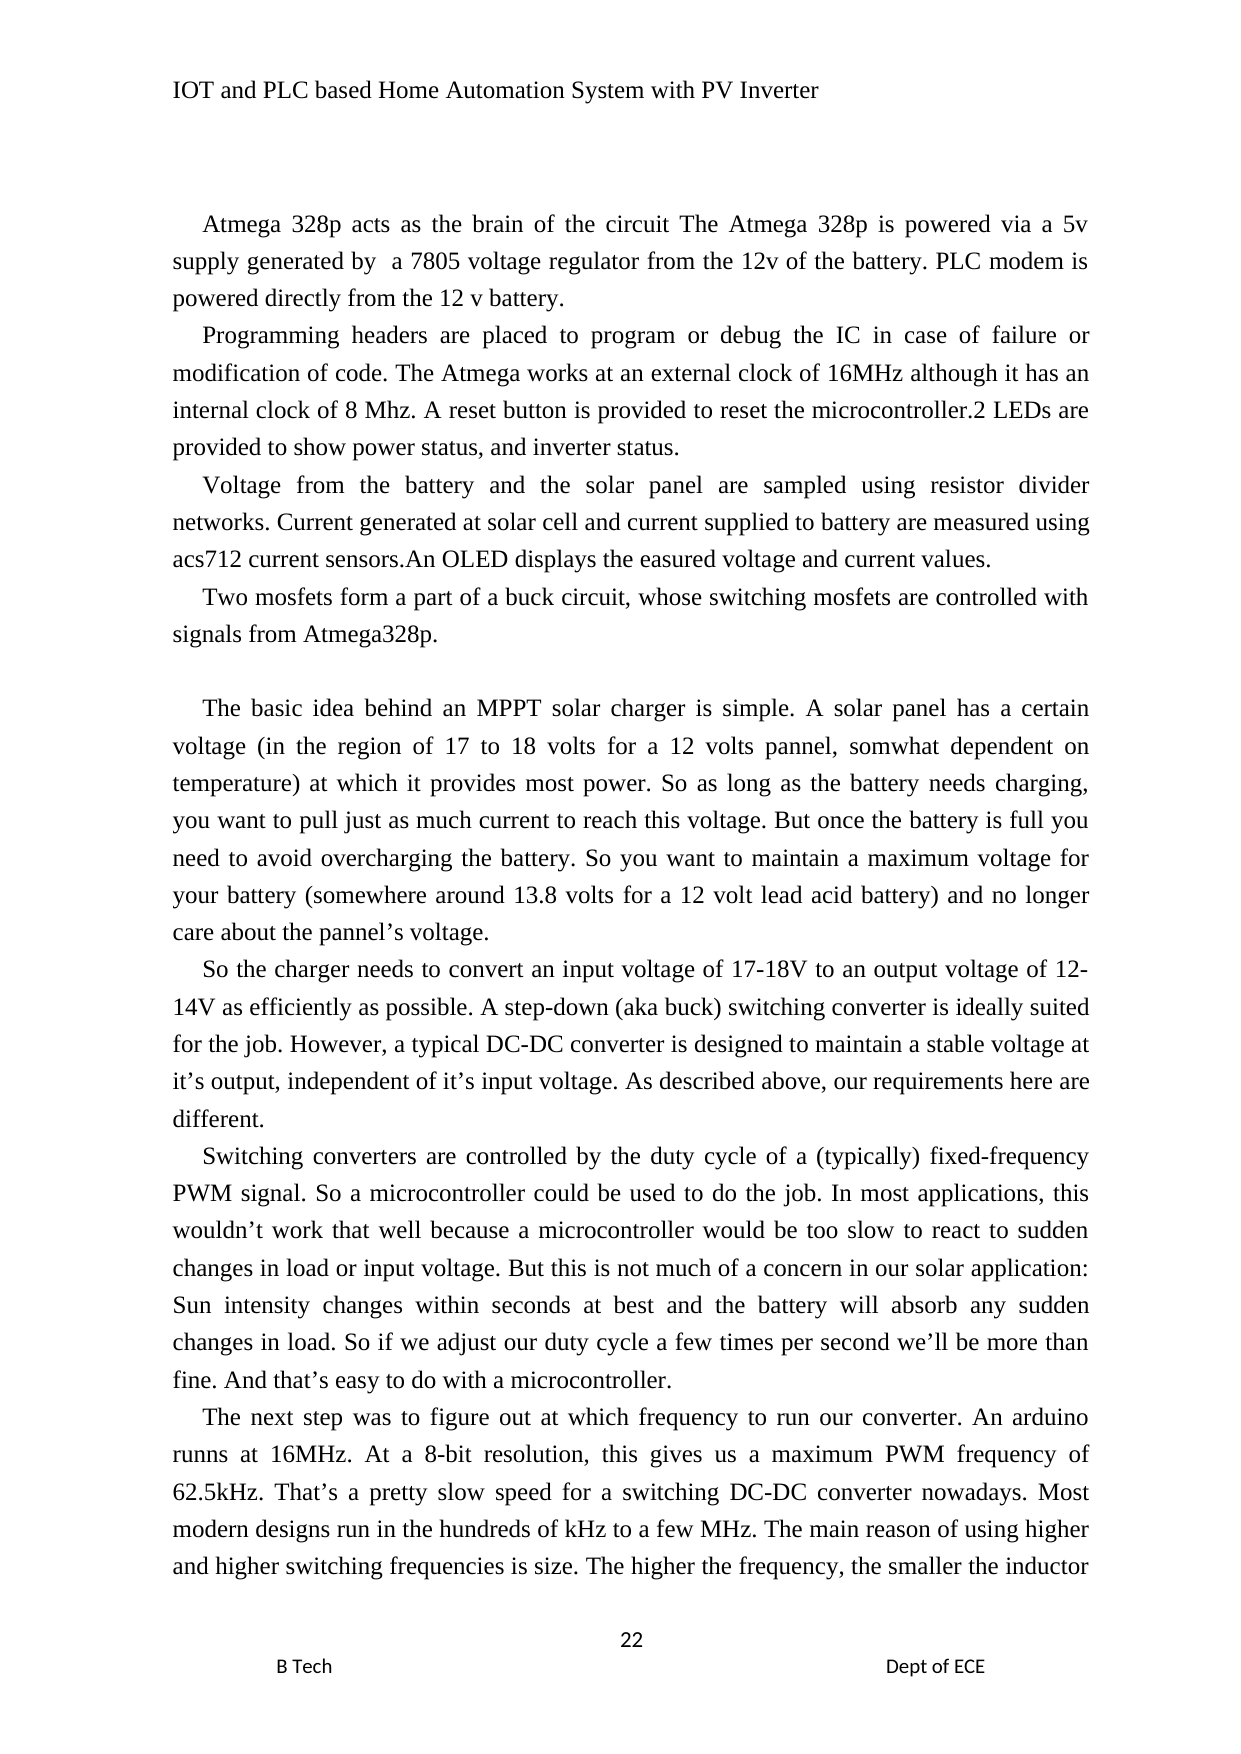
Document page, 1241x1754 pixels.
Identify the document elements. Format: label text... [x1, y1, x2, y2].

text Switching converters are controlled by the duty cycle of a (typically) fixed-frequency PWM signal. So a microcontroller could be used to do the job. In most applications, this wouldn’t work that well because a microcontroller would be too slow to react to sudden changes in load or input voltage. But this is not much of a concern in our solar application: Sun intensity changes within seconds at best and the battery will absorb any sudden changes in load. So if we adjust our duty cycle a few times per second we’ll be more than fine. And that’s easy to do with a microcontroller. [172, 1141, 1090, 1393]
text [172, 1462, 1090, 1580]
text Two mosfets form a part of a buck circuit, whose switching mosfets are controlled with signals from Atmega328p. [172, 582, 1090, 648]
text The basic idea behind an MPPT solar charger is simple. A solar panel has a certain voltage (in the region of 17 to 18 volts for a 12 volts pannel, somwhat dependent on temperature) at which it provides most power. So as long as the battery needs charging, you want to pull just as much current to reach this voltage. But once the battery is full you need to avoid overcharging the battery. So you want to maintain a maximum voltage for your battery (somewhere around 13.8 volts for a 12 volt lead acid battery) and no longer care about the pannel’s voltage. [172, 693, 1090, 946]
text Voltage from the battery and the solar panel are sampled using resistor divider networks. Current generated at solar cell and current supplied to battery are measured using acs712 current sensors.An OLED displays the easured voltage and current values. [172, 470, 1090, 573]
text So the charger needs to convert an input voltage of 17-18V to an output voltage of 12-14V as efficiently as possible. A step-down (aka buck) switching converter is ideally suited for the job. However, a typical DC-DC converter is designed to maintain a stable voltage at it’s output, independent of it’s input voltage. As described above, our requirements here are different. [172, 954, 1090, 1132]
text Atmega 328p acts as the brain of the circuit The Atmega 328p is powered via a 5v supply generated by a 7805 voltage regulator from the 12v of the battery. PLC modem is powered directly from the 12 v battery. [172, 209, 1090, 312]
text Programming headers are placed to program or debug the IC in case of failure or modification of code. The Atmega works at an external clock of 16MHz although it has an internal clock of 8 Mhz. A reset button is provided to reset the microcontroller.2 LEDs are provided to show power status, and inverter status. [172, 321, 1090, 461]
